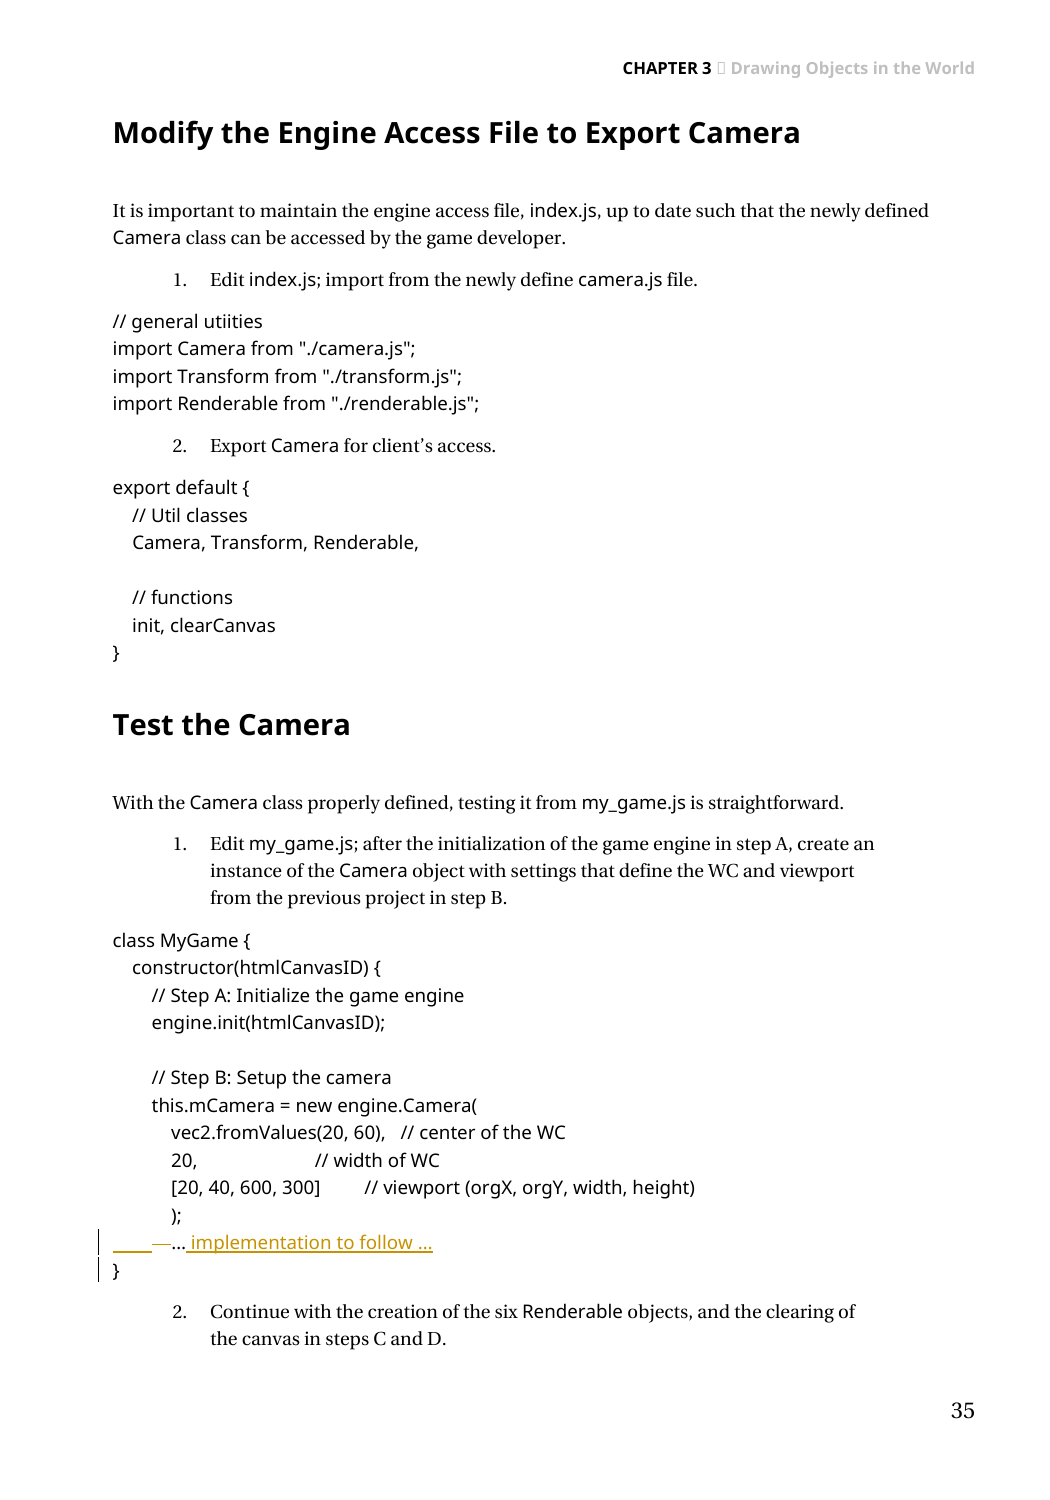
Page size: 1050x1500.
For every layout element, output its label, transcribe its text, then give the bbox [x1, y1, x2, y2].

text … [112, 1229, 975, 1255]
text With the Camera class properly defined, testing it from my_game.js is straightforward. [112, 789, 975, 814]
text export default { [112, 474, 975, 500]
text // general utiities [112, 308, 975, 334]
text } [112, 639, 975, 665]
text ); [112, 1202, 975, 1227]
text import Camera from "./camera.js"; [112, 336, 975, 361]
text // Util classes [112, 502, 975, 527]
text import Transform from "./transform.js"; [112, 363, 975, 389]
text constructor(htmlCanvasID) { [112, 954, 975, 980]
text } [112, 1257, 975, 1282]
text // Step B: Setup the camera [112, 1064, 975, 1090]
text // functions [112, 584, 975, 610]
text engine.init(htmlCanvasID); [112, 1009, 975, 1035]
text vec2.fromValues(20, 60), // center of the WC [112, 1119, 975, 1145]
text 20, // width of WC [112, 1147, 975, 1172]
text init, clearCanvas [112, 612, 975, 637]
text // Step A: Initialize the game engine [112, 982, 975, 1007]
list Continue with the creation of the six Renderable objects, and the clearing of the canvas in steps C and D. [172, 1297, 885, 1351]
list Edit index.js; import from the newly define camera.js file. [172, 264, 885, 292]
subtitle Test the Camera [112, 704, 975, 744]
text It is important to maintain the engine access file, index.js, up to date such that the newly defined Camera class can be accessed by the game developer. [112, 197, 975, 250]
list Edit my_game.js; after the initialization of the game engine in step A, create an instance of the Camera object with settings that define the WC and viewport from the previous project in step B. [172, 829, 885, 910]
list Export Camera for client’s access. [172, 431, 885, 458]
text Camera, Transform, Renderable, [112, 529, 975, 555]
text [20, 40, 600, 300] // viewport (orgX, orgY, width, height) [112, 1174, 975, 1200]
text this.mCamera = new engine.Camera( [112, 1092, 975, 1117]
text class MyGame { [112, 927, 975, 952]
subtitle Modify the Engine Access File to Export Camera [112, 112, 975, 152]
text import Renderable from "./renderable.js"; [112, 391, 975, 416]
